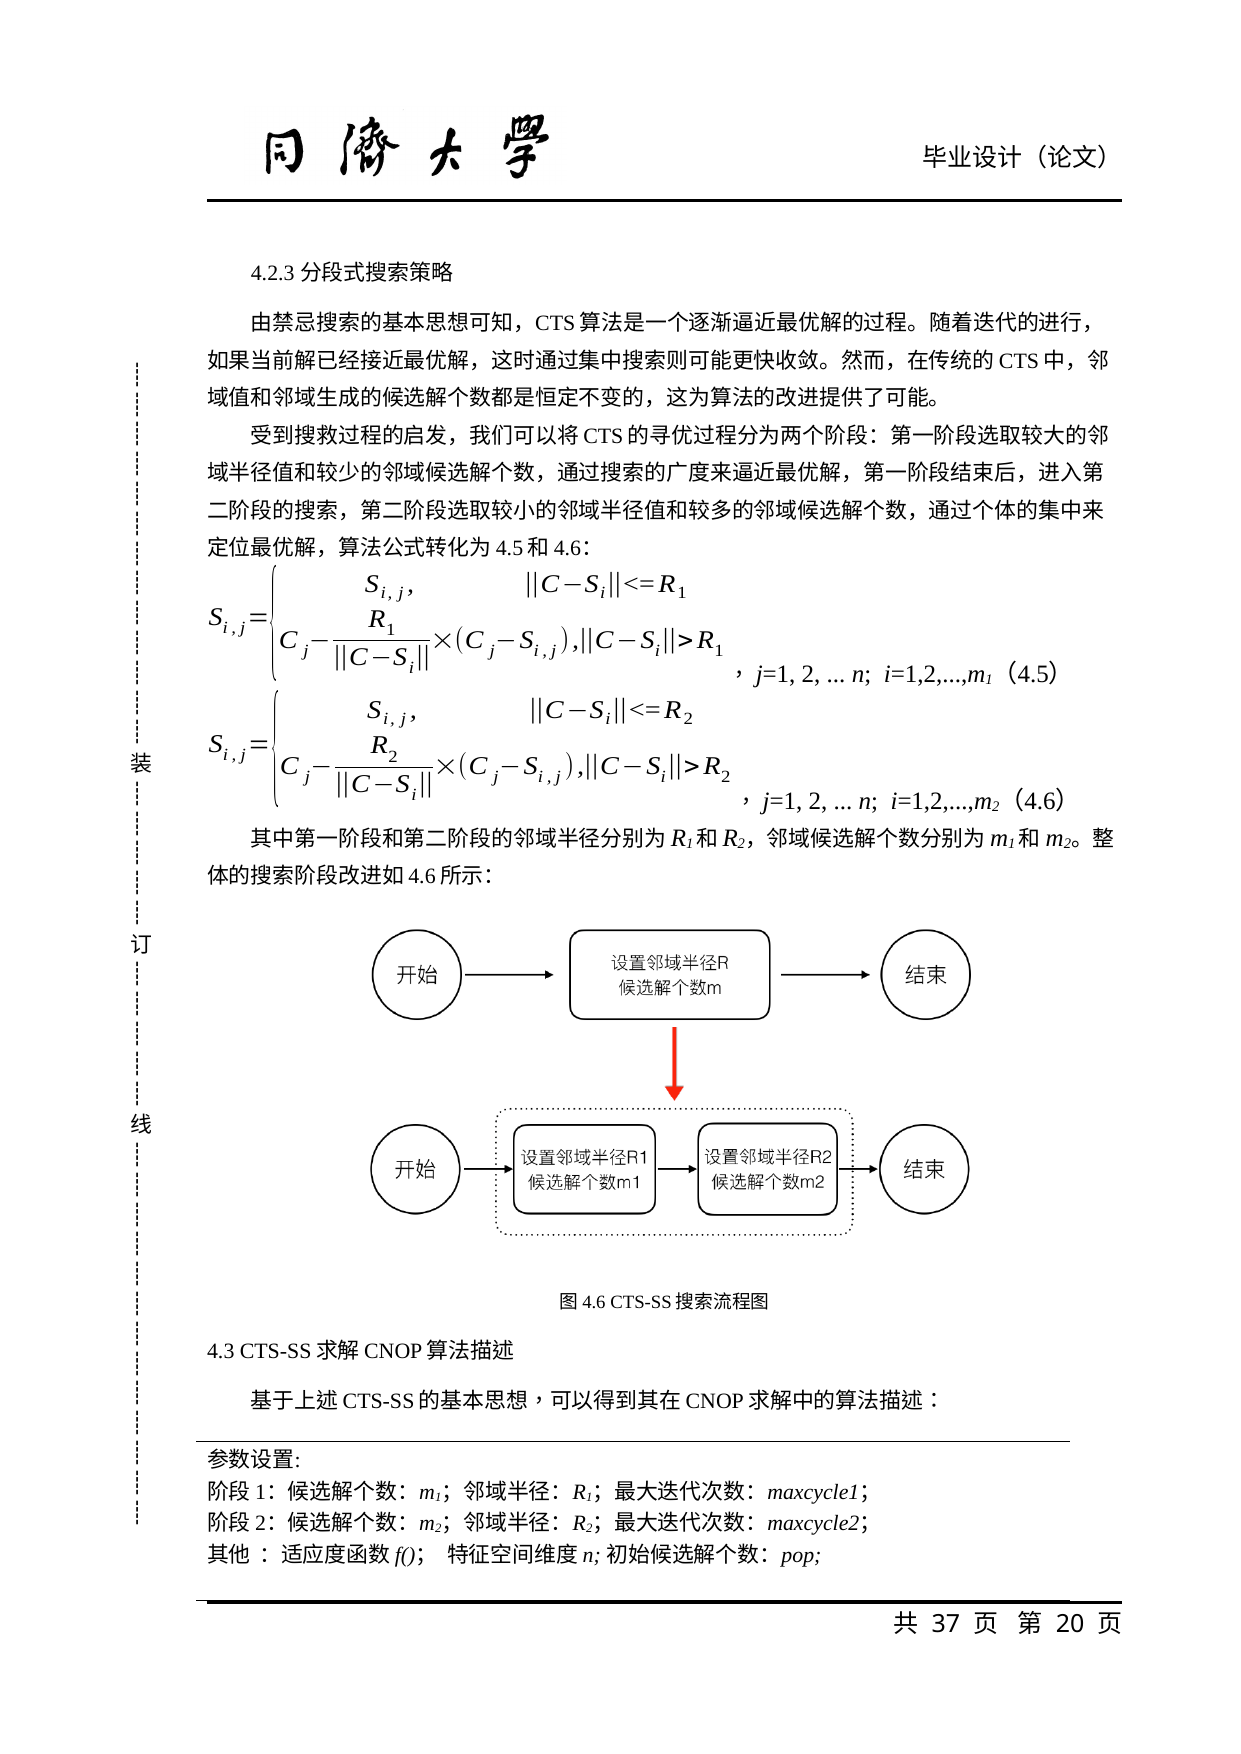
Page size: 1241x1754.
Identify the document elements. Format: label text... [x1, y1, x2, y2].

subtitle 4.3 CTS-SS求解CNOP算法描述 [207, 1328, 1122, 1366]
text ， j=1, 2, ... n; i=1,2,...,m2（4.6） [207, 689, 1122, 816]
text 受到搜救过程的启发，我们可以将CTS的寻优过程分为两个阶段：第一阶段选取较大的邻域半径值和较少的邻域候选解个数，通过搜索的广度来逼近最优解，第一阶段结束后，进入第二阶段的搜索，第二阶段选取较小的邻域半径值和较多的邻域候选解个数，通过个体的集中来定位最优解，算法公式转化为4.5和4.6： [207, 413, 1122, 563]
subtitle 4.2.3 分段式搜索策略 [207, 251, 1122, 288]
text ， j=1, 2, ... n; i=1,2,...,m1（4.5） [207, 563, 1122, 689]
picture [352, 906, 1007, 1254]
text 其中第一阶段和第二阶段的邻域半径分别为R1和R2，邻域候选解个数分别为m1和 m2。整体的搜索阶段改进如4.6所示： [207, 816, 1122, 891]
text 基于上述CTS-SS的基本思想，可以得到其在CNOP求解中的算法描述： [207, 1378, 1122, 1416]
text 由禁忌搜索的基本思想可知，CTS算法是一个逐渐逼近最优解的过程。随着迭代的进行，如果当前解已经接近最优解，这时通过集中搜索则可能更快收敛。然而，在传统的CTS中，邻域值和邻域生成的候选解个数都是恒定不变的，这为算法的改进提供了可能。 [207, 301, 1122, 413]
text 图4.6 CTS-SS搜索流程图 [207, 1278, 1122, 1316]
picture [244, 106, 567, 185]
